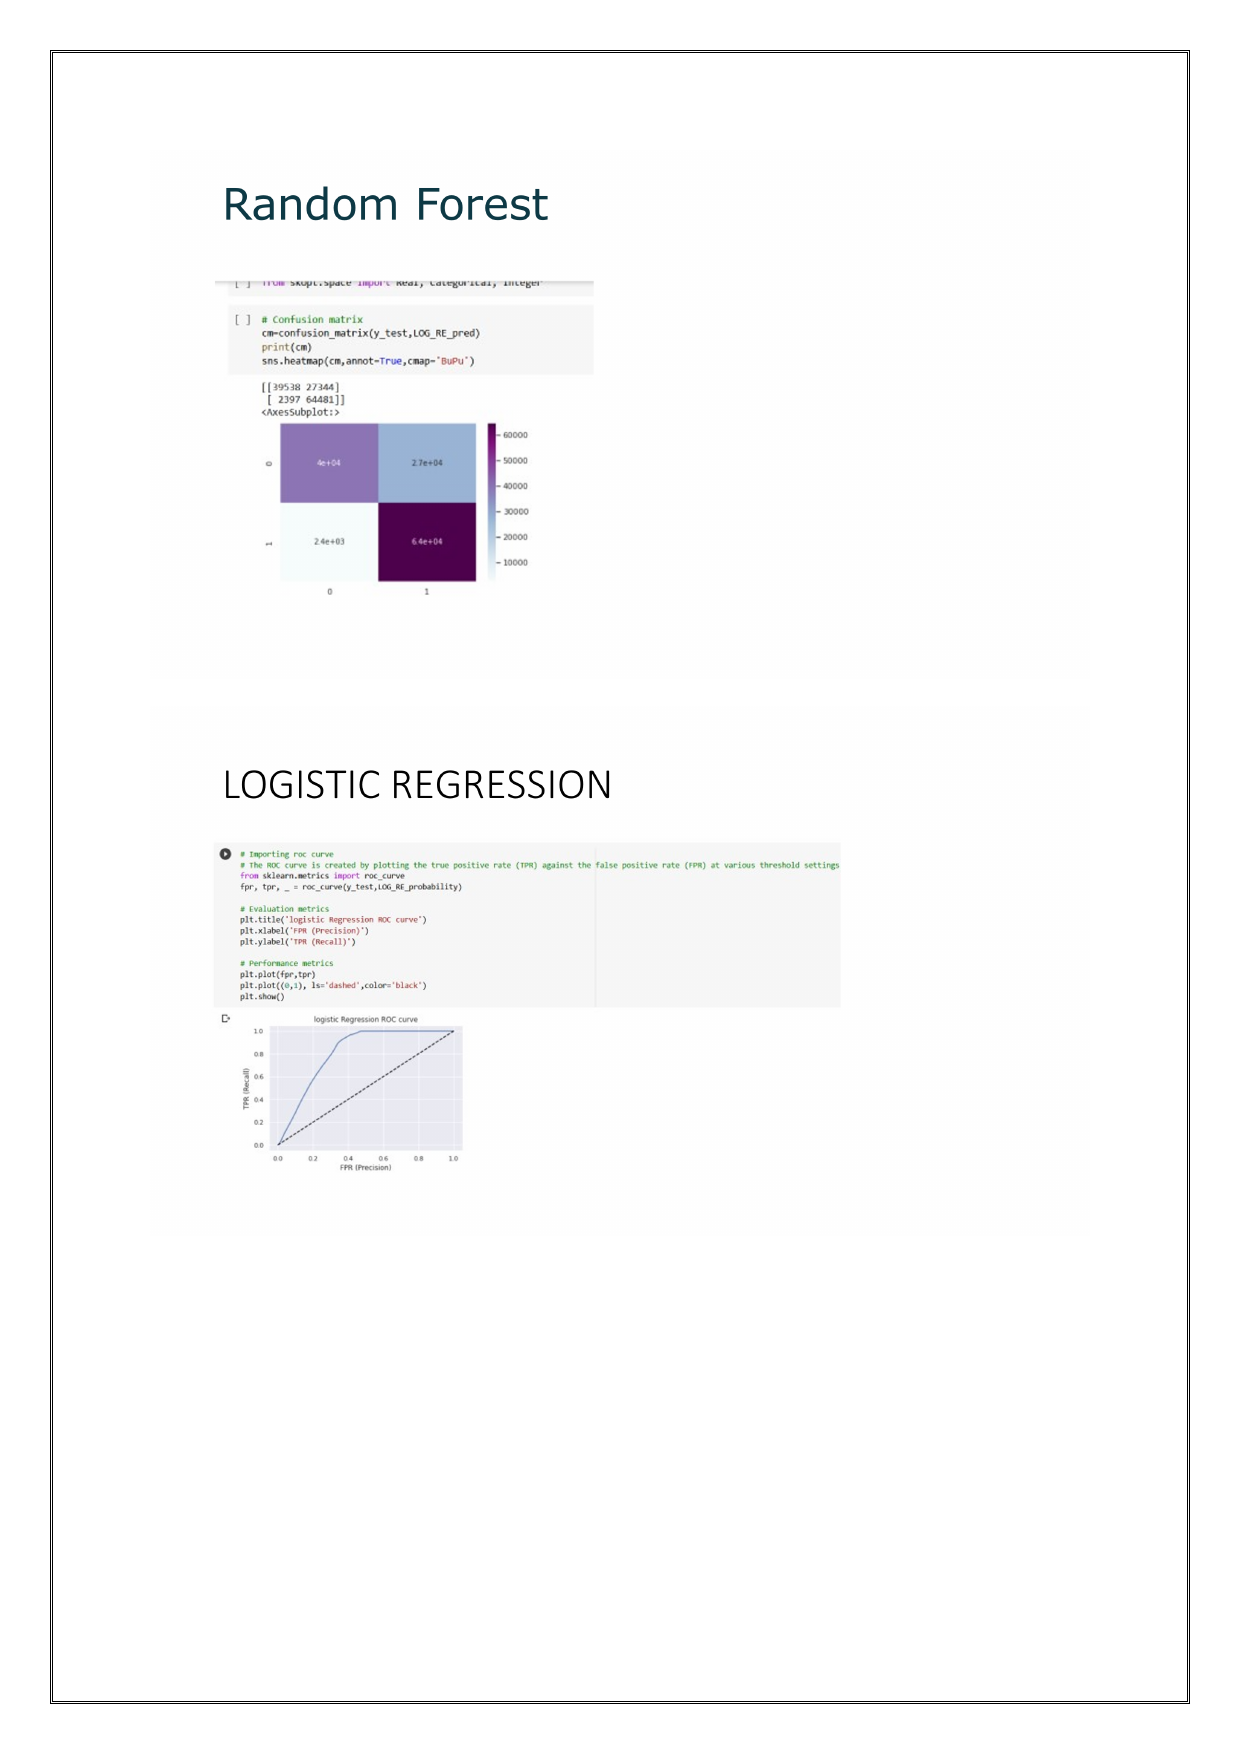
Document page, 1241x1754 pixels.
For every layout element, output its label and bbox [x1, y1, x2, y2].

picture [150, 150, 1091, 679]
picture [150, 706, 1091, 1236]
